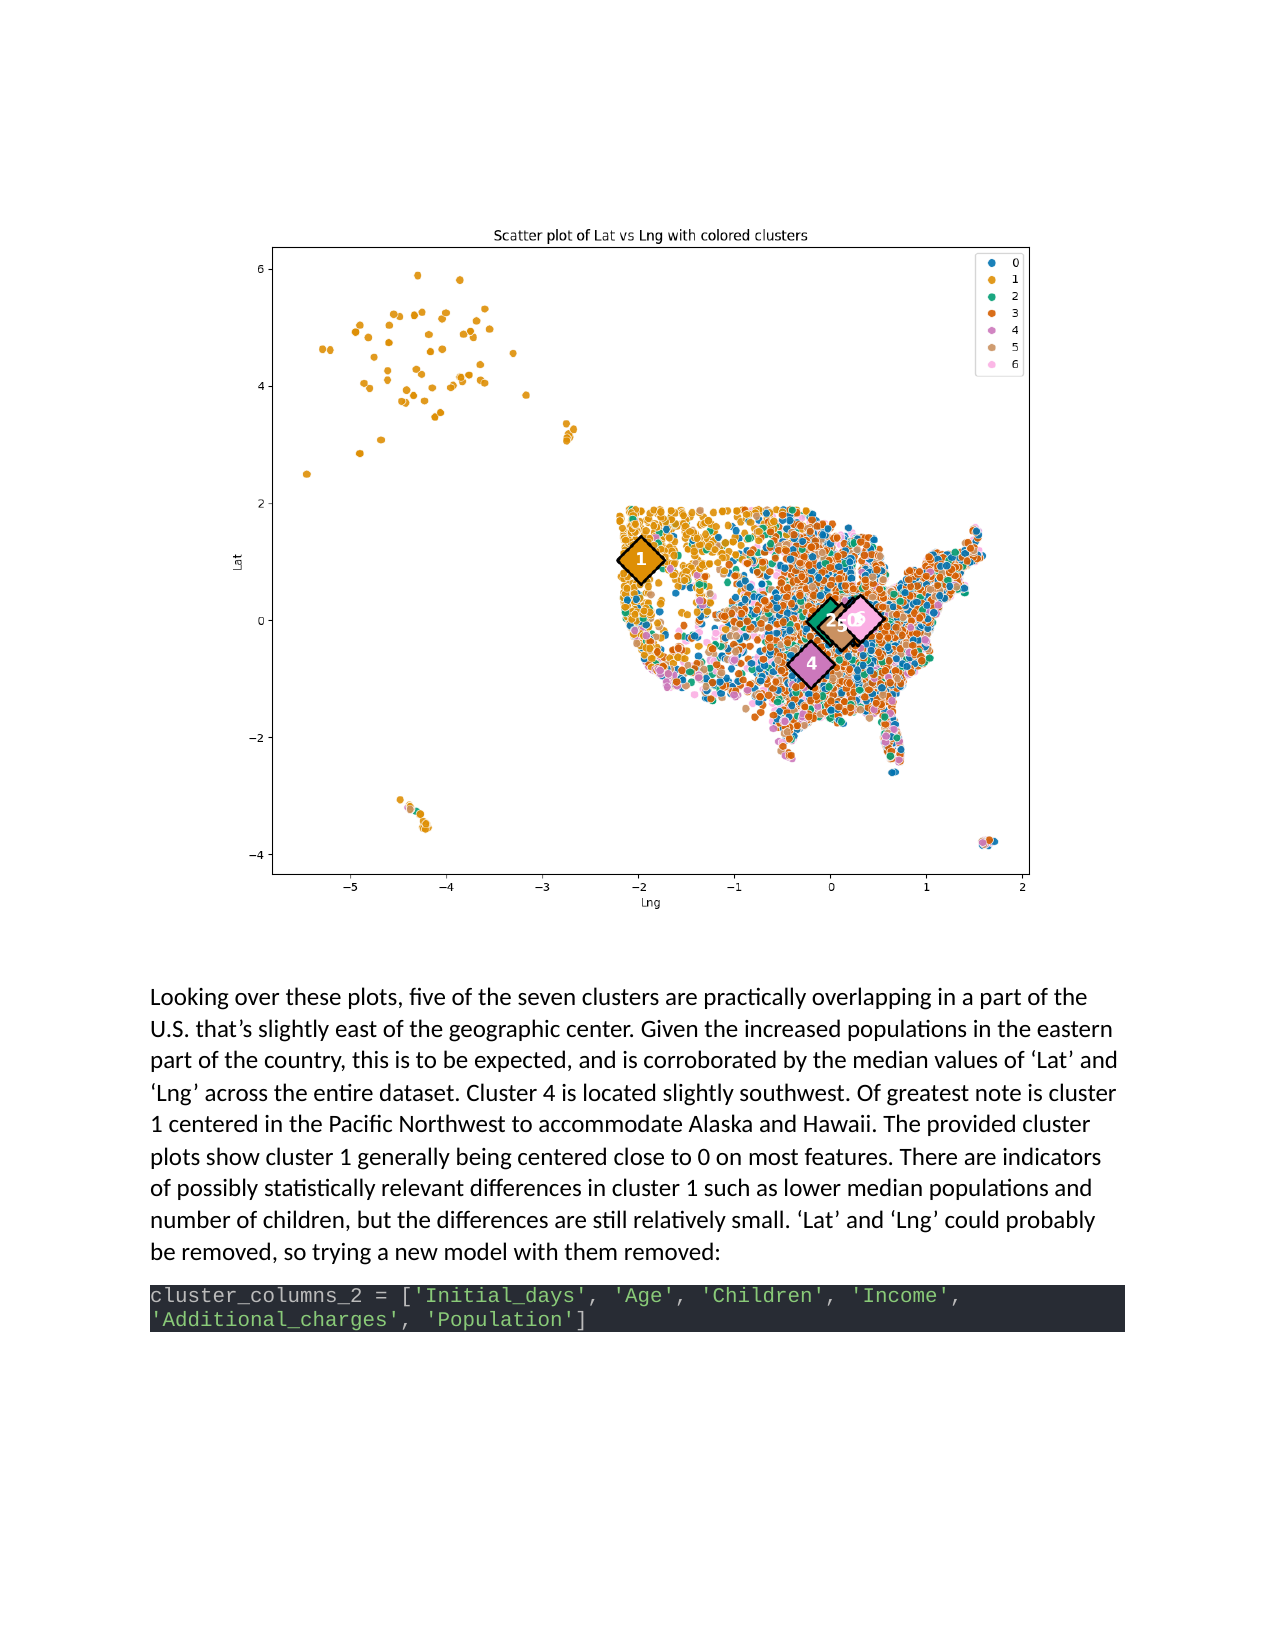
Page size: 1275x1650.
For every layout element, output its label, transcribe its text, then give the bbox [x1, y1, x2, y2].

text Looking over these plots, five of the seven clusters are practically overlapping in a part of the U.S. that’s slightly east of the geographic center. Given the increased populations in the eastern part of the country, this is to be expected, and is corroborated by the median values of ‘Lat’ and ‘Lng’ across the entire dataset. Cluster 4 is located slightly southwest. Of greatest note is cluster 1 centered in the Pacific Northwest to accommodate Alaska and Hawaii. The provided cluster plots show cluster 1 generally being centered close to 0 on most features. There are indicators of possibly statistically relevant differences in cluster 1 such as lower median populations and number of children, but the differences are still relatively small. ‘Lat’ and ‘Lng’ could probably be removed, so trying a new model with them removed: [150, 981, 1125, 1267]
text cluster_columns_2 = ['Initial_days', 'Age', 'Children', 'Income', 'Additional_charges', 'Population'] [150, 1285, 1125, 1332]
picture [150, 150, 1125, 963]
